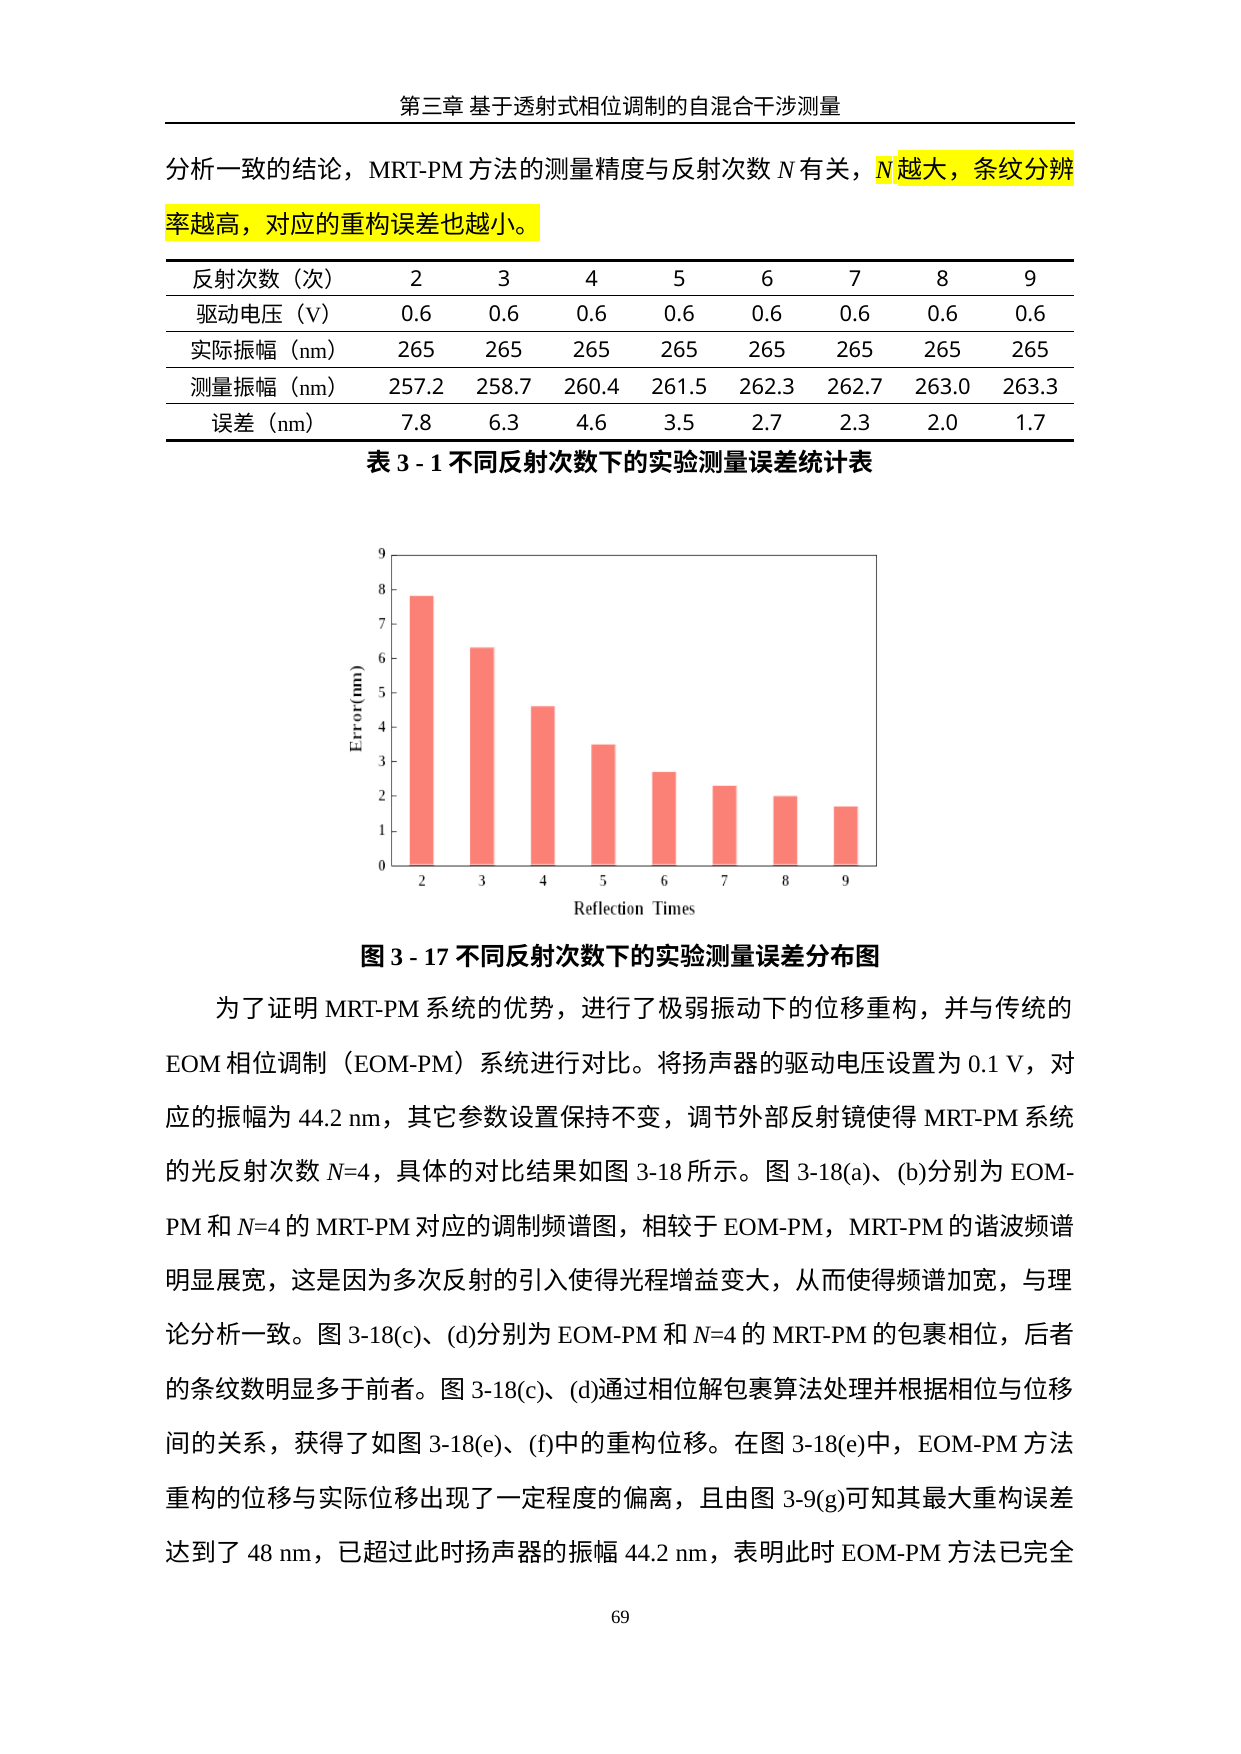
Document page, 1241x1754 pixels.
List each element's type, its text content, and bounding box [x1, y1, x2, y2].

table_cell 265 [548, 332, 635, 367]
table_cell 误差（nm） [166, 404, 372, 439]
text 表3 - 1 不同反射次数下的实验测量误差统计表 [165, 442, 1075, 478]
table_cell 2.0 [899, 404, 986, 439]
table_cell 0.6 [373, 296, 460, 331]
table_cell 3.5 [635, 404, 723, 439]
table_cell 258.7 [460, 368, 548, 403]
table_cell 0.6 [548, 296, 635, 331]
table_cell 263.3 [986, 368, 1074, 403]
table_header 6 [723, 262, 811, 295]
table_header 5 [635, 262, 723, 295]
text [165, 150, 1075, 241]
table_cell 262.3 [723, 368, 811, 403]
table_header 7 [811, 262, 898, 295]
table_cell 2.7 [723, 404, 811, 439]
text 图3 - 17 不同反射次数下的实验测量误差分布图 [165, 936, 1075, 972]
table_cell 0.6 [899, 296, 986, 331]
table_cell 实际振幅（nm） [166, 332, 372, 367]
table_cell 265 [899, 332, 986, 367]
table_cell 265 [811, 332, 898, 367]
table_cell 265 [986, 332, 1074, 367]
table_cell 261.5 [635, 368, 723, 403]
table_cell 265 [635, 332, 723, 367]
table_cell 0.6 [986, 296, 1074, 331]
table_cell 265 [373, 332, 460, 367]
table_cell 260.4 [548, 368, 635, 403]
table_cell 257.2 [373, 368, 460, 403]
table_header 反射次数（次） [166, 262, 372, 295]
table_cell 265 [723, 332, 811, 367]
table_cell 0.6 [460, 296, 548, 331]
table_cell 1.7 [986, 404, 1074, 439]
table_cell 262.7 [811, 368, 898, 403]
table_cell 0.6 [811, 296, 898, 331]
table_cell 265 [460, 332, 548, 367]
table_cell 0.6 [723, 296, 811, 331]
table_header 9 [986, 262, 1074, 295]
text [165, 989, 1075, 1569]
table_cell 2.3 [811, 404, 898, 439]
table_header 3 [460, 262, 548, 295]
table_header 2 [373, 262, 460, 295]
table_header 8 [899, 262, 986, 295]
table_cell 驱动电压（V） [166, 296, 372, 331]
table_cell 测量振幅（nm） [166, 368, 372, 403]
table_header 4 [548, 262, 635, 295]
table_cell 7.8 [373, 404, 460, 439]
table_cell 0.6 [635, 296, 723, 331]
table_cell 6.3 [460, 404, 548, 439]
table_cell 4.6 [548, 404, 635, 439]
table_cell 263.0 [899, 368, 986, 403]
